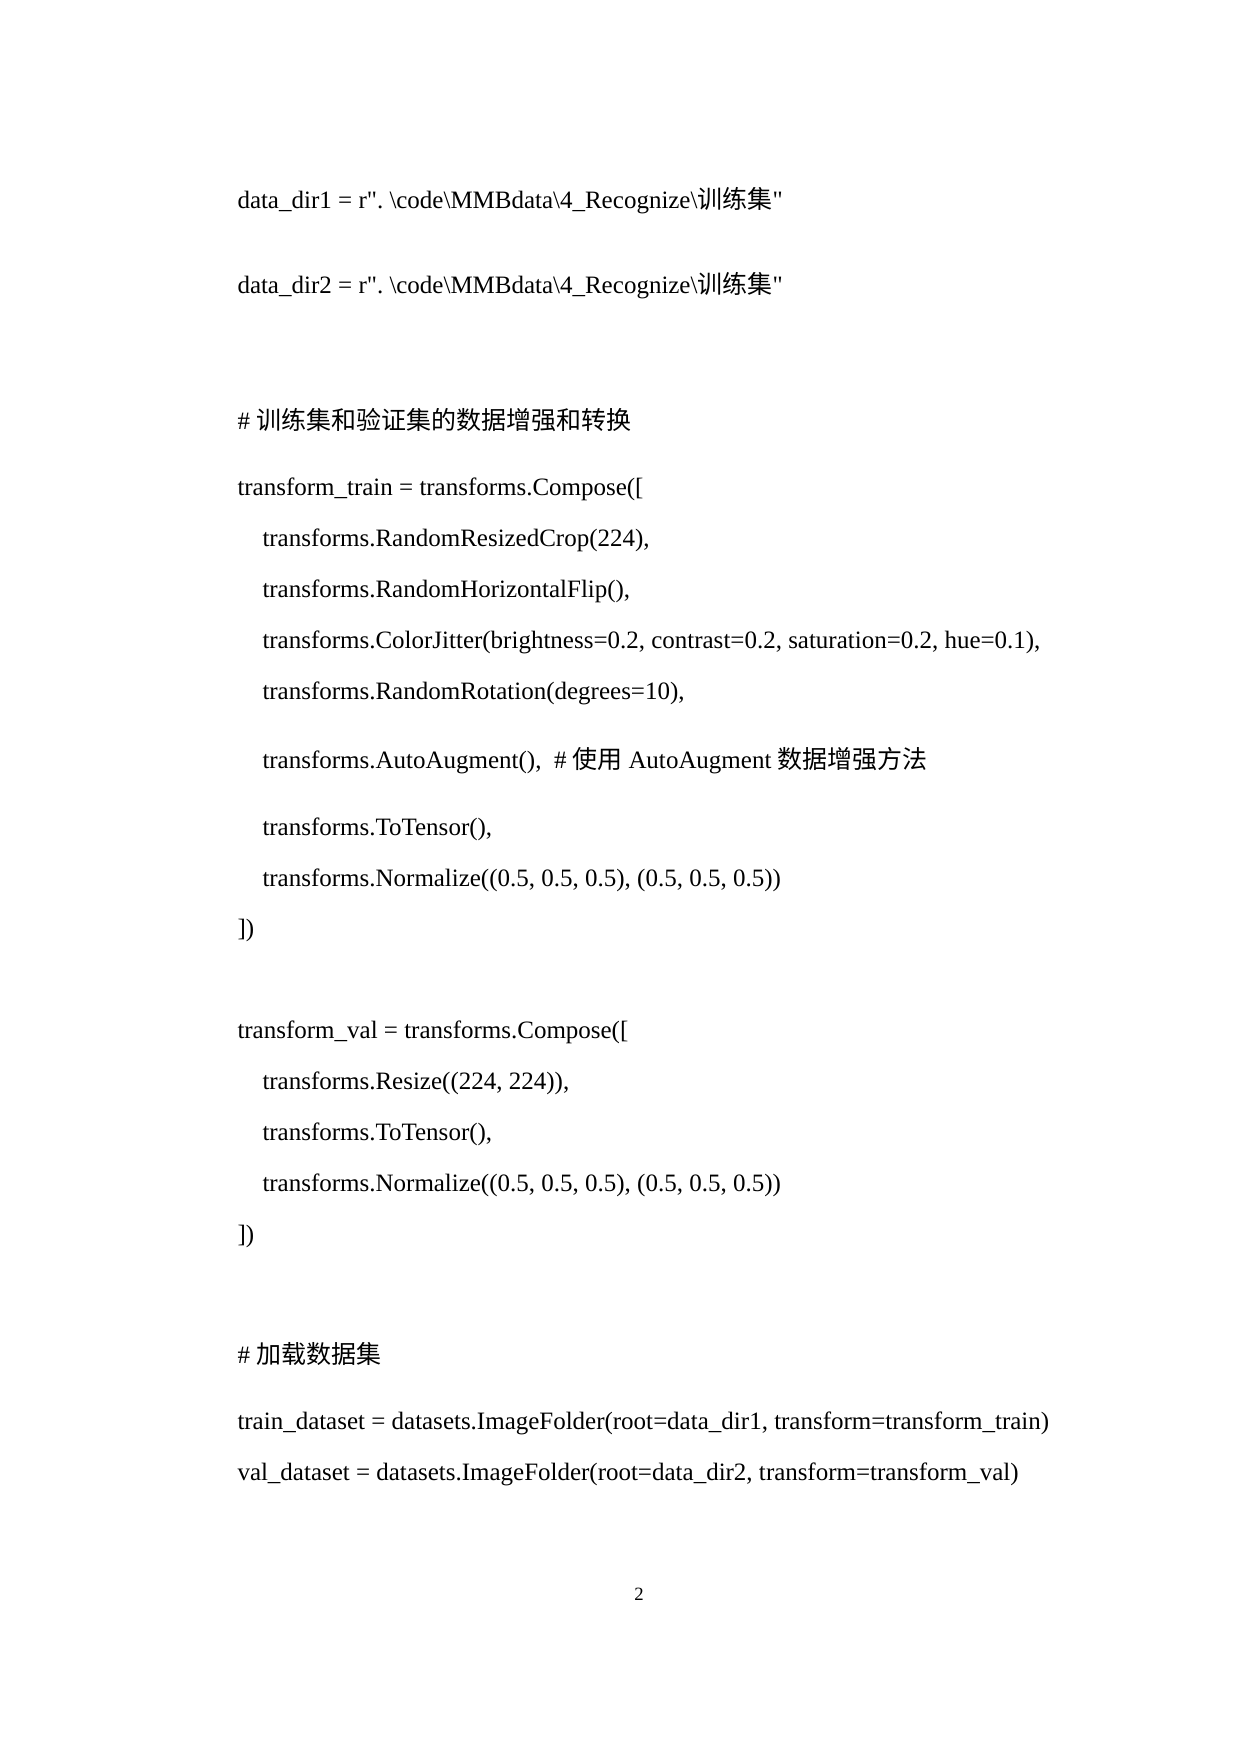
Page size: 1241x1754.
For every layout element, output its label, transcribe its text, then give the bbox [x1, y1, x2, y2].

text data_dir2 = r". \code\MMBdata\4_Recognize\训练集" [187, 249, 1053, 317]
text transforms.RandomRotation(degrees=10), [187, 673, 1053, 707]
text transforms.RandomResizedCrop(224), [187, 520, 1053, 554]
text # 加载数据集 [187, 1318, 1053, 1386]
text train_dataset = datasets.ImageFolder(root=data_dir1, transform=transform_train) [187, 1403, 1053, 1437]
text ]) [187, 1217, 1053, 1251]
text transforms.Normalize((0.5, 0.5, 0.5), (0.5, 0.5, 0.5)) [187, 860, 1053, 894]
text transforms.RandomHorizontalFlip(), [187, 571, 1053, 605]
text transform_val = transforms.Compose([ [187, 1013, 1053, 1047]
text transforms.Normalize((0.5, 0.5, 0.5), (0.5, 0.5, 0.5)) [187, 1166, 1053, 1199]
text transforms.ColorJitter(brightness=0.2, contrast=0.2, saturation=0.2, hue=0.1), [187, 622, 1053, 656]
text transforms.Resize((224, 224)), [187, 1064, 1053, 1098]
text ]) [187, 911, 1053, 945]
text data_dir1 = r". \code\MMBdata\4_Recognize\训练集" [187, 164, 1053, 232]
text transforms.AutoAugment(), # 使用 AutoAugment 数据增强方法 [187, 724, 1053, 792]
text transform_train = transforms.Compose([ [187, 469, 1053, 503]
text val_dataset = datasets.ImageFolder(root=data_dir2, transform=transform_val) [187, 1454, 1053, 1488]
text # 训练集和验证集的数据增强和转换 [187, 384, 1053, 452]
text transforms.ToTensor(), [187, 809, 1053, 843]
text transforms.ToTensor(), [187, 1115, 1053, 1149]
